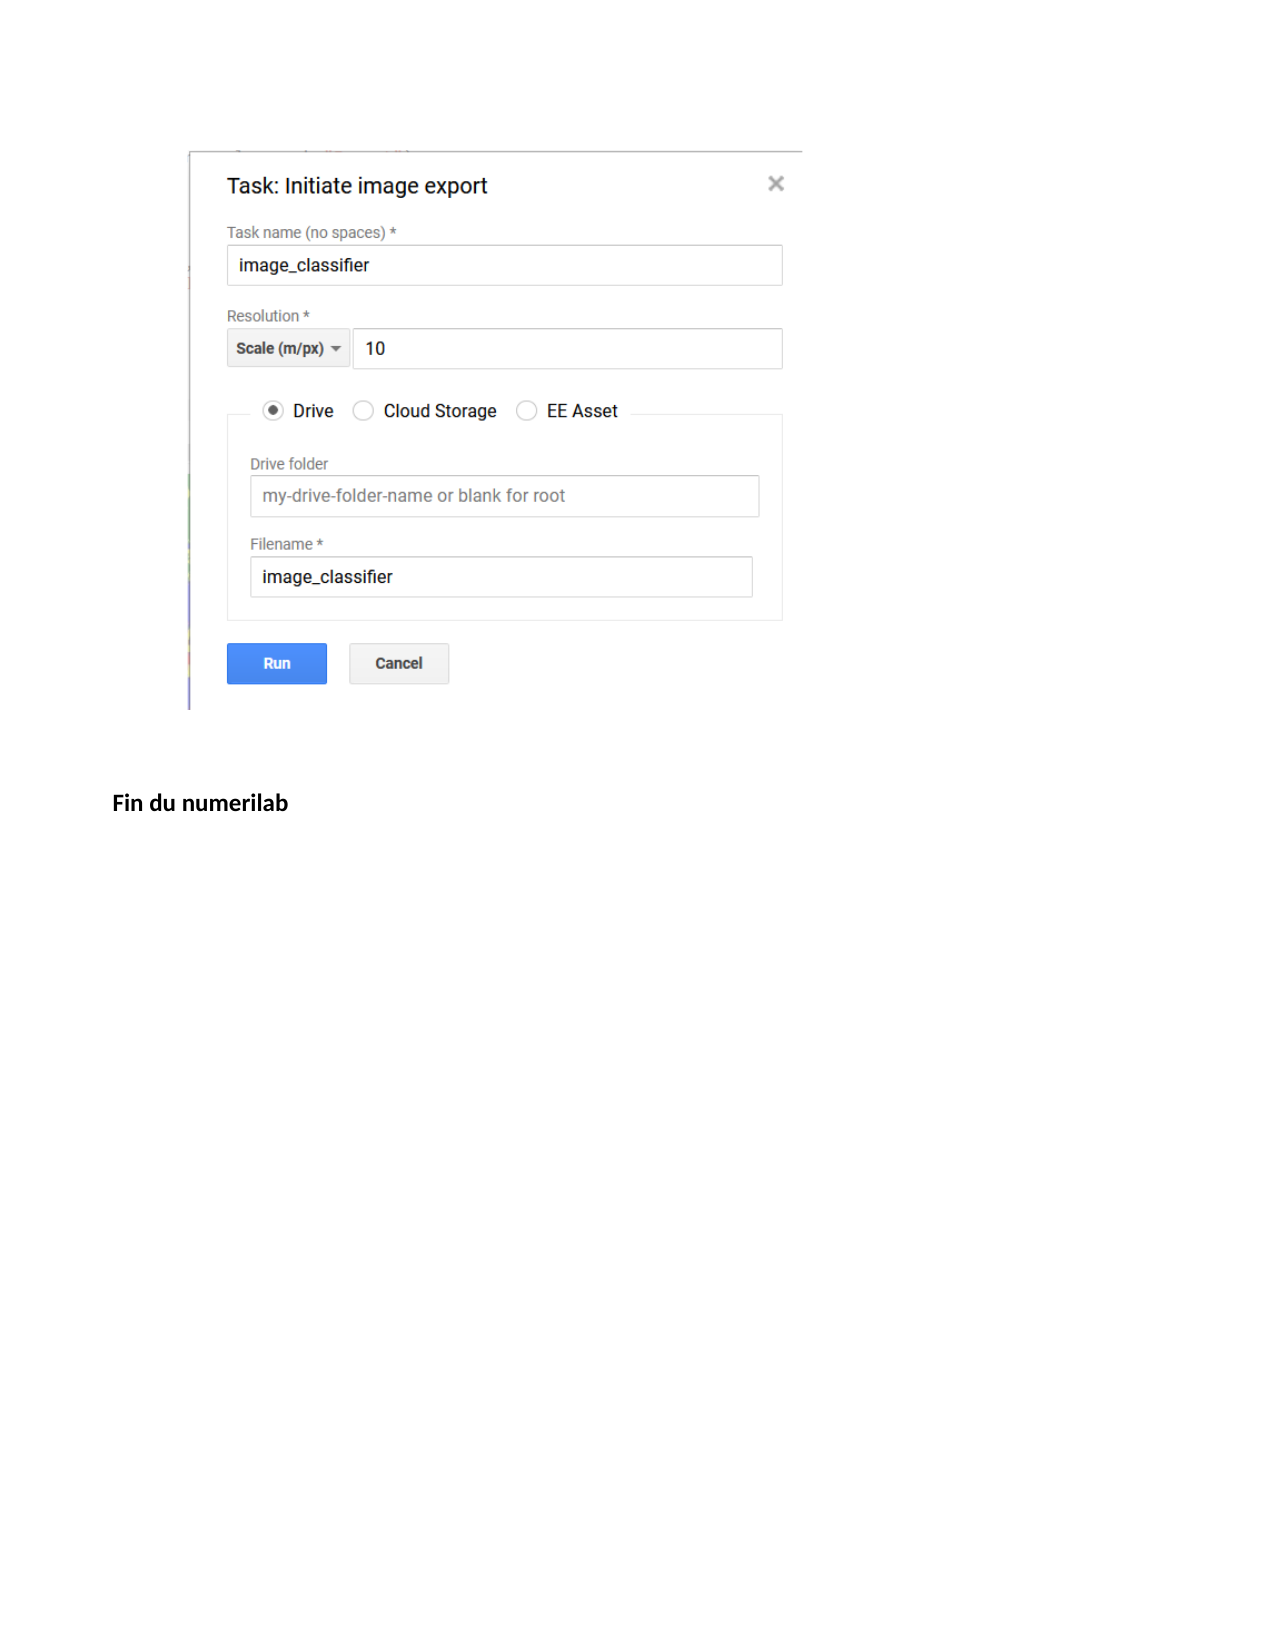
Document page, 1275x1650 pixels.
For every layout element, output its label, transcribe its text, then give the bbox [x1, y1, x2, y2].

text Fin du numerilab [112, 787, 1162, 818]
picture [187, 150, 803, 710]
